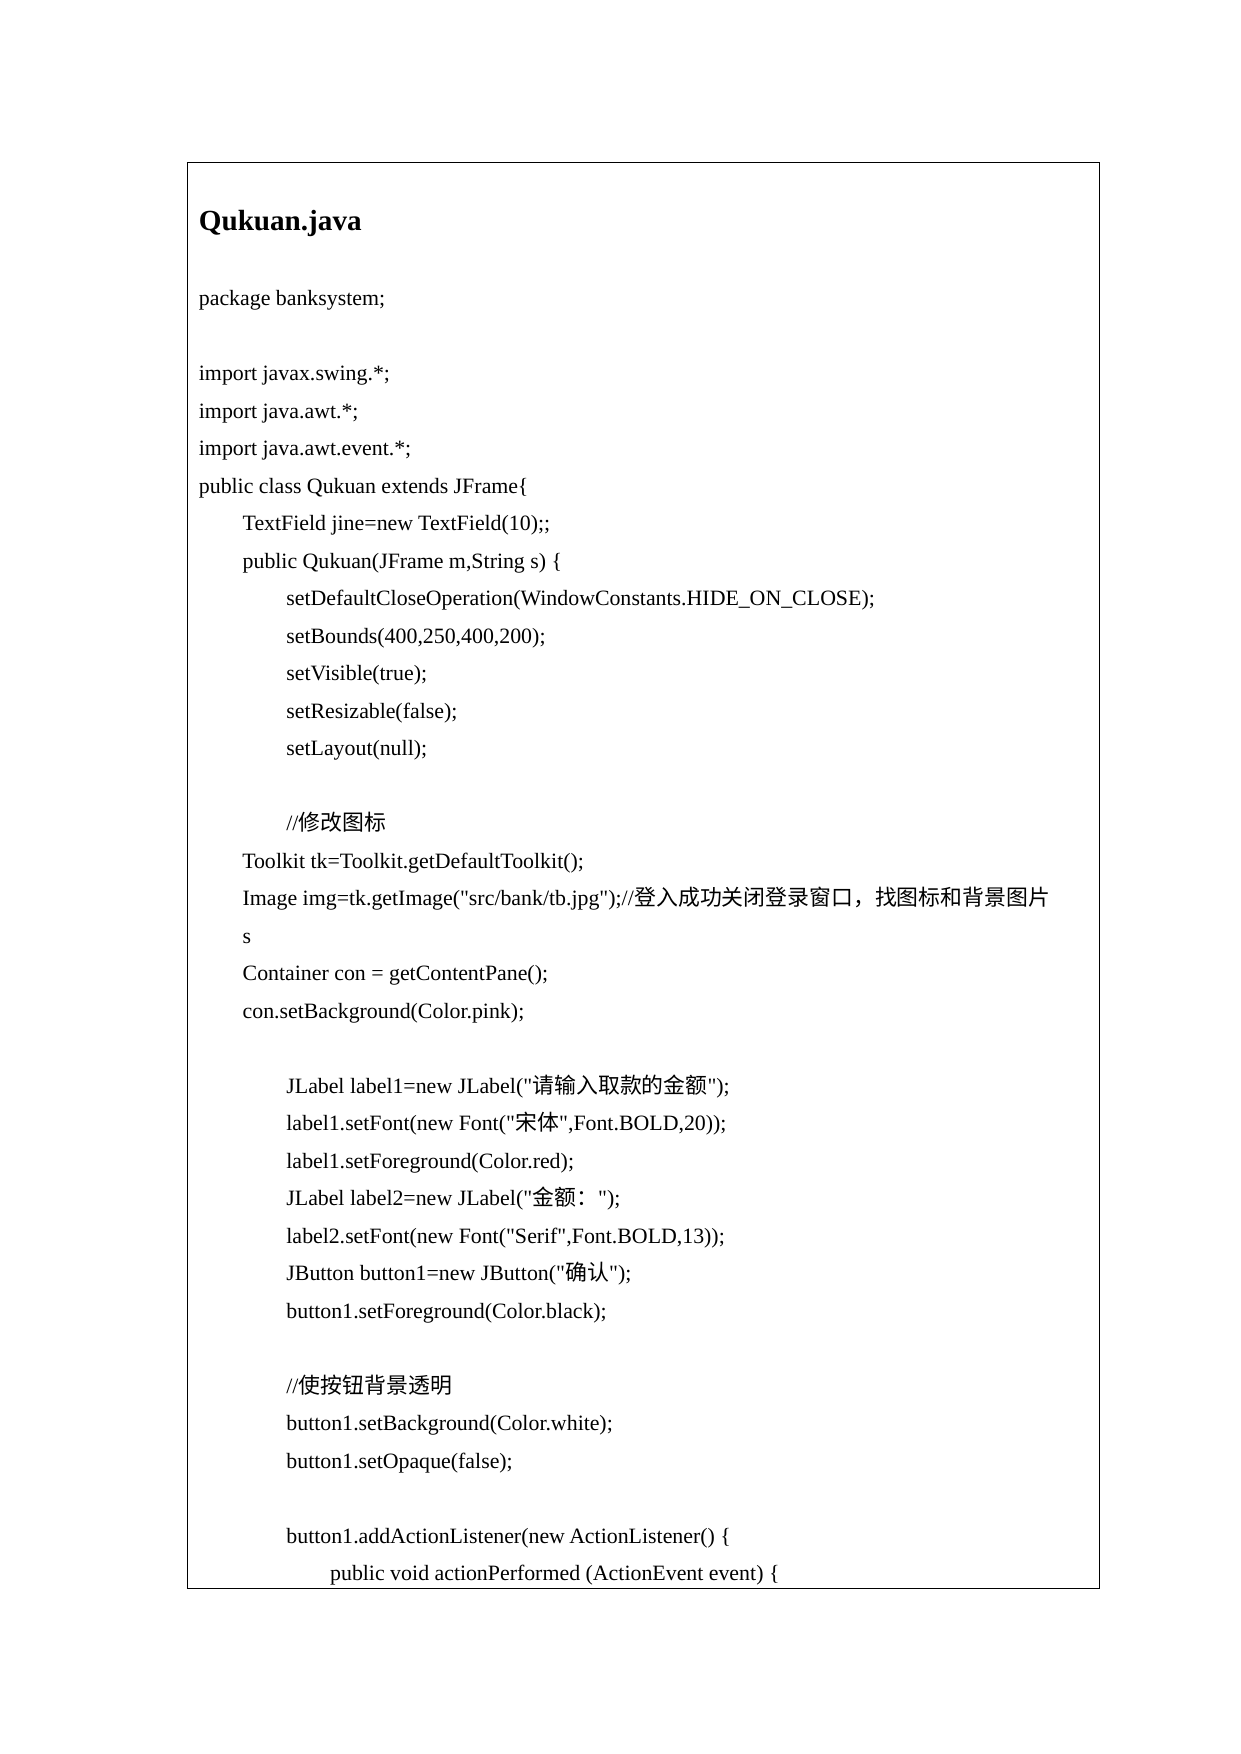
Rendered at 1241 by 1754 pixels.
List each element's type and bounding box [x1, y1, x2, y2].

table_header [188, 163, 1099, 1588]
